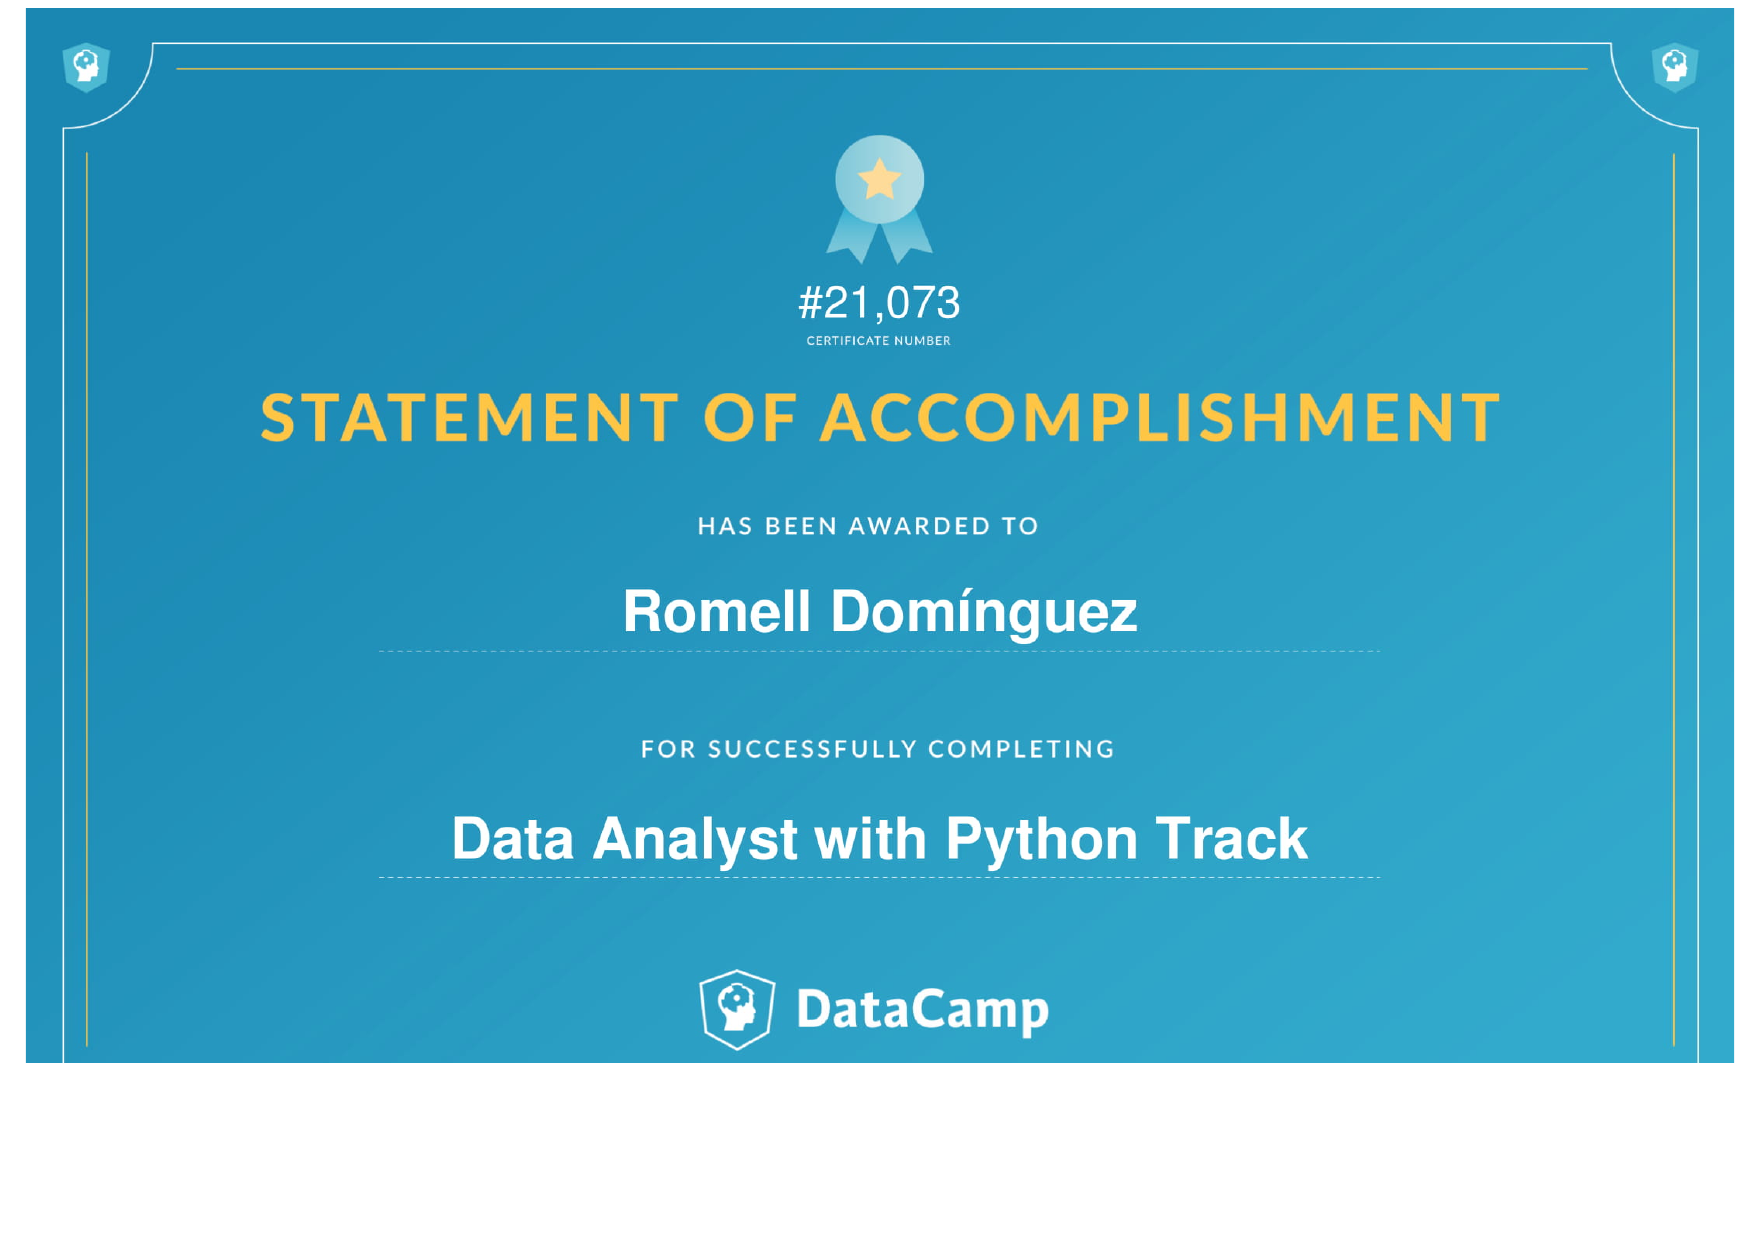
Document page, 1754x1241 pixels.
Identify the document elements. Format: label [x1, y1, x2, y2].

picture [25, 8, 1735, 1063]
